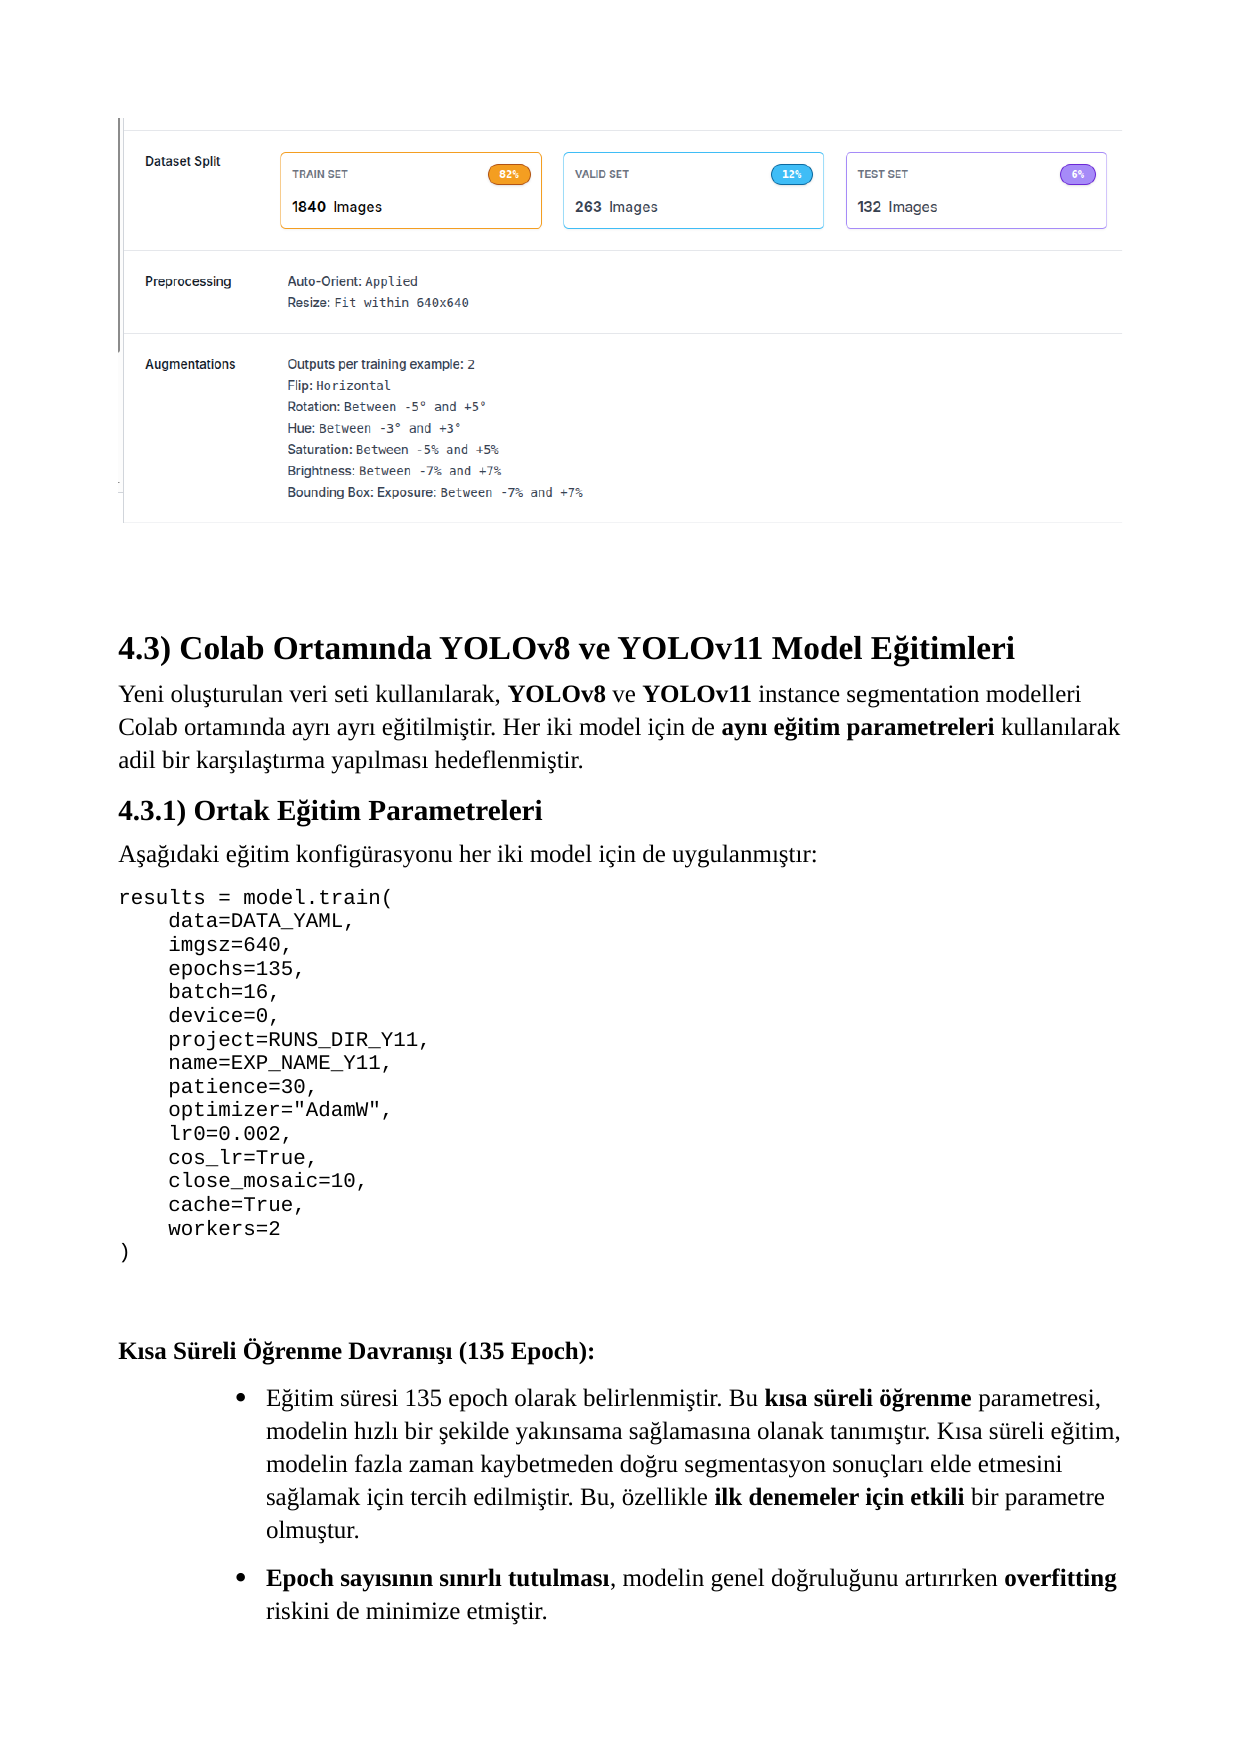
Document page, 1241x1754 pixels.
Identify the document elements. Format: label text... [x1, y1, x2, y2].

text cos_lr=True, [118, 1147, 1122, 1170]
text close_mosaic=10, [118, 1170, 1122, 1194]
list Epoch sayısının sınırlı tutulması, modelin genel doğruluğunu artırırken overfitting riskini de minimize etmiştir. [236, 1563, 1122, 1625]
text project=RUNS_DIR_Y11, [118, 1028, 1122, 1052]
text data=DATA_YAML, [118, 910, 1122, 934]
text device=0, [118, 1005, 1122, 1028]
picture [118, 118, 1123, 523]
text results = model.train( [118, 887, 1122, 910]
subtitle 4.3.1) Ortak Eğitim Parametreleri [118, 793, 1122, 827]
text patience=30, [118, 1076, 1122, 1099]
text lr0=0.002, [118, 1123, 1122, 1147]
text batch=16, [118, 981, 1122, 1005]
text epochs=135, [118, 958, 1122, 981]
text cache=True, [118, 1194, 1122, 1218]
text imgsz=640, [118, 934, 1122, 958]
list Kısa Süreli Öğrenme Davranışı (135 Epoch): [118, 1336, 1122, 1364]
text optimizer="AdamW", [118, 1099, 1122, 1123]
text Yeni oluşturulan veri seti kullanılarak, YOLOv8 ve YOLOv11 instance segmentation modelleri Colab ortamında ayrı ayrı eğitilmiştir. Her iki model için de aynı eğitim parametreleri kullanılarak adil bir karşılaştırma yapılması hedeflenmiştir. [118, 679, 1122, 774]
list Eğitim süresi 135 epoch olarak belirlenmiştir. Bu kısa süreli öğrenme parametresi, modelin hızlı bir şekilde yakınsama sağlamasına olanak tanımıştır. Kısa süreli eğitim, modelin fazla zaman kaybetmeden doğru segmentasyon sonuçları elde etmesini sağlamak için tercih edilmiştir. Bu, özellikle ilk denemeler için etkili bir parametre olmuştur. [236, 1383, 1122, 1544]
text workers=2 [118, 1218, 1122, 1241]
subtitle 4.3) Colab Ortamında YOLOv8 ve YOLOv11 Model Eğitimleri [118, 628, 1122, 667]
text ) [118, 1241, 1122, 1265]
text name=EXP_NAME_Y11, [118, 1052, 1122, 1076]
text Aşağıdaki eğitim konfigürasyonu her iki model için de uygulanmıştır: [118, 839, 1122, 868]
